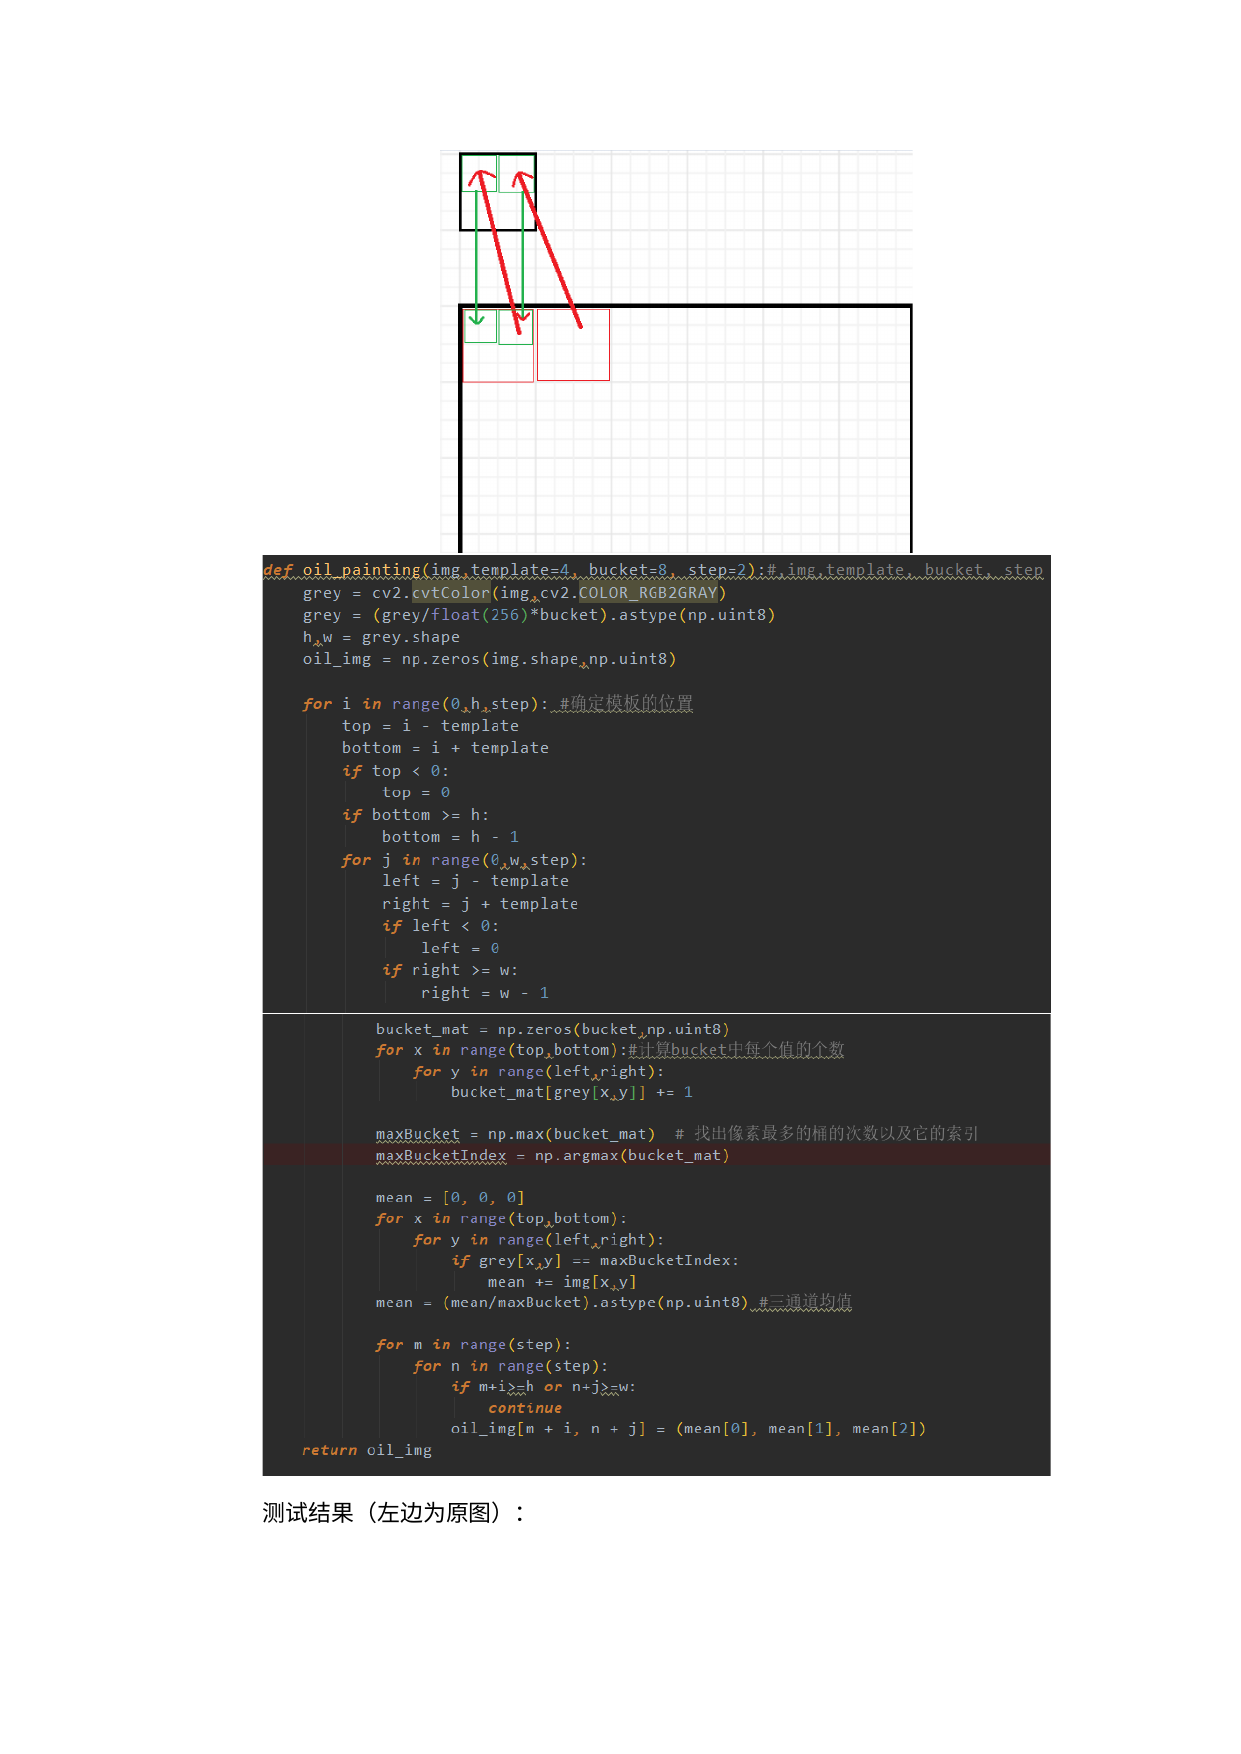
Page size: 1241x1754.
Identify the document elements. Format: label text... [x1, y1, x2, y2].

text 测试结果（左边为原图）： [187, 1495, 1053, 1528]
picture [440, 150, 913, 553]
picture [262, 555, 1051, 1013]
picture [262, 1014, 1051, 1476]
